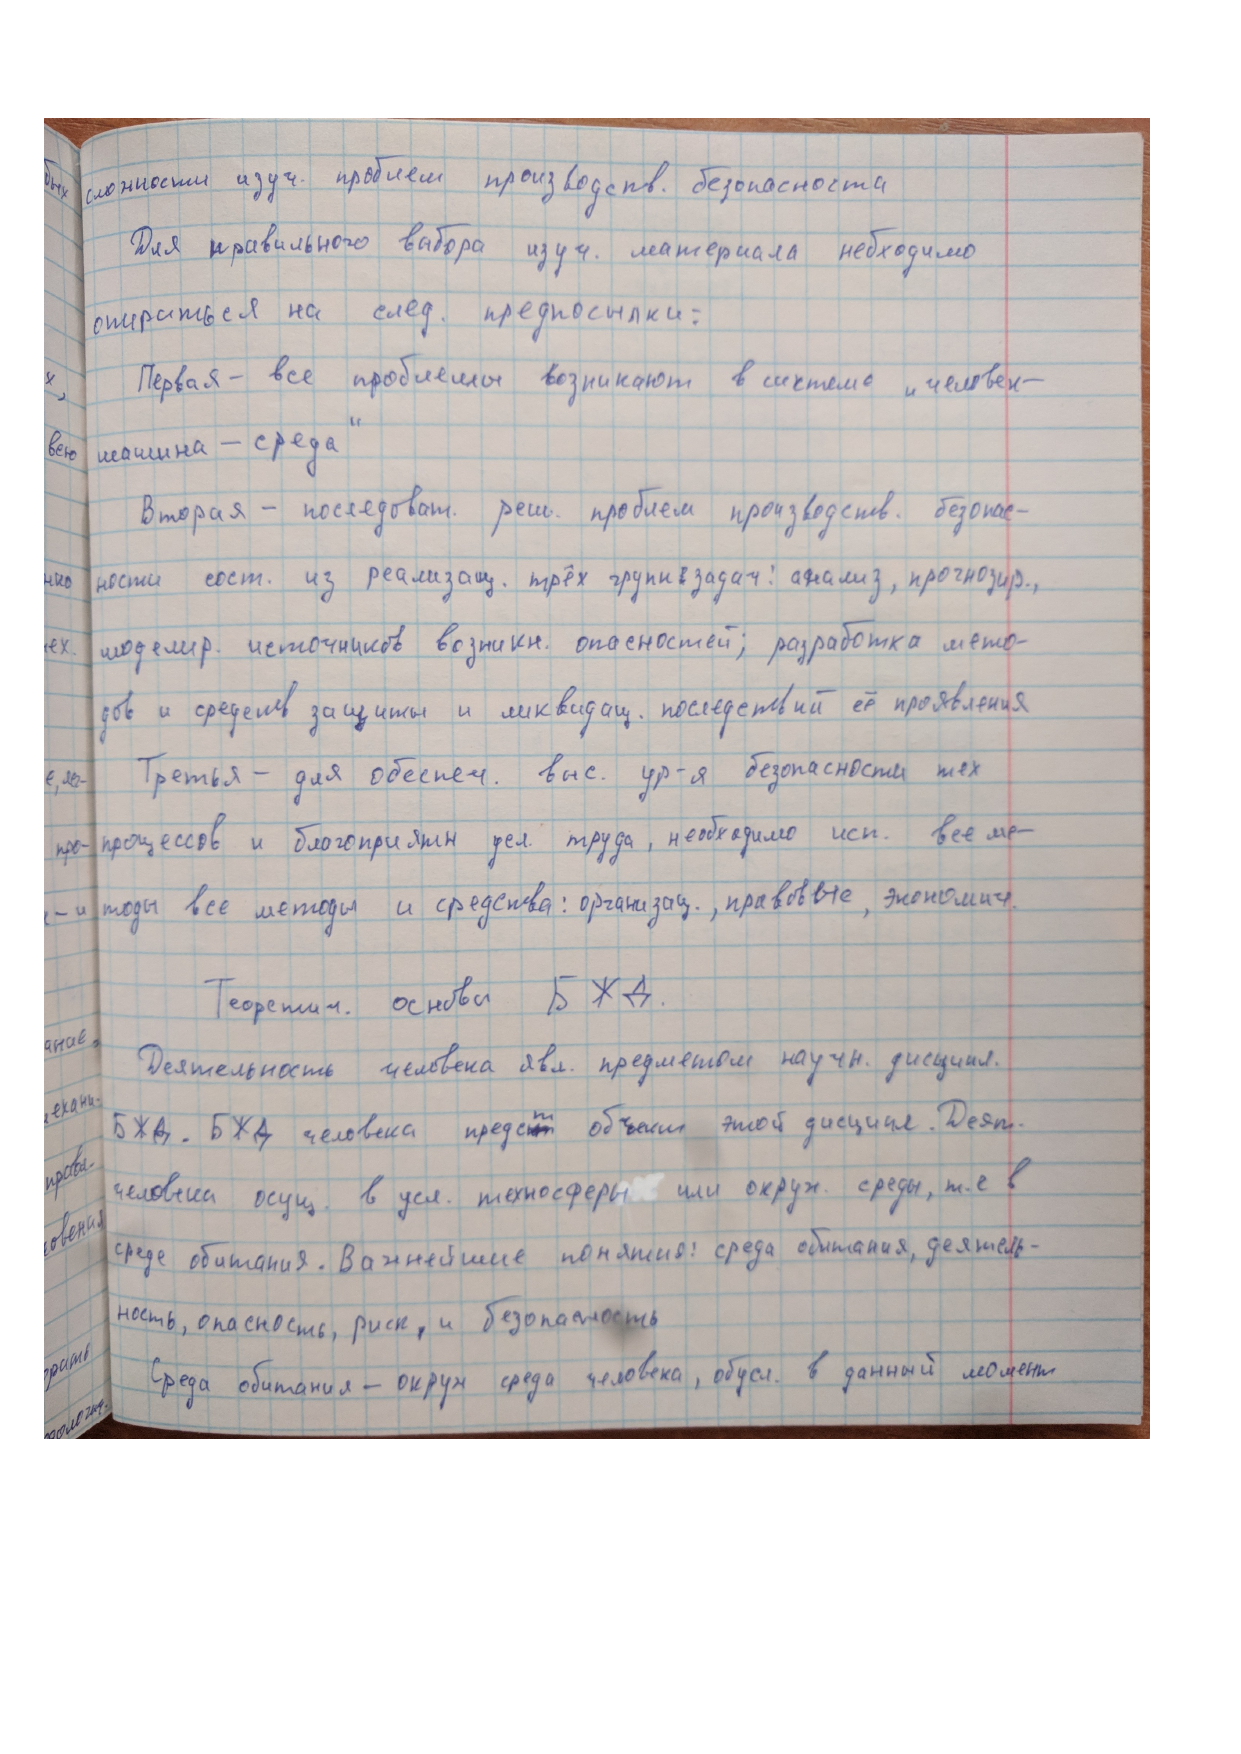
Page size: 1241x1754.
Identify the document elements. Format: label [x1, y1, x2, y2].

picture [44, 118, 1150, 1439]
